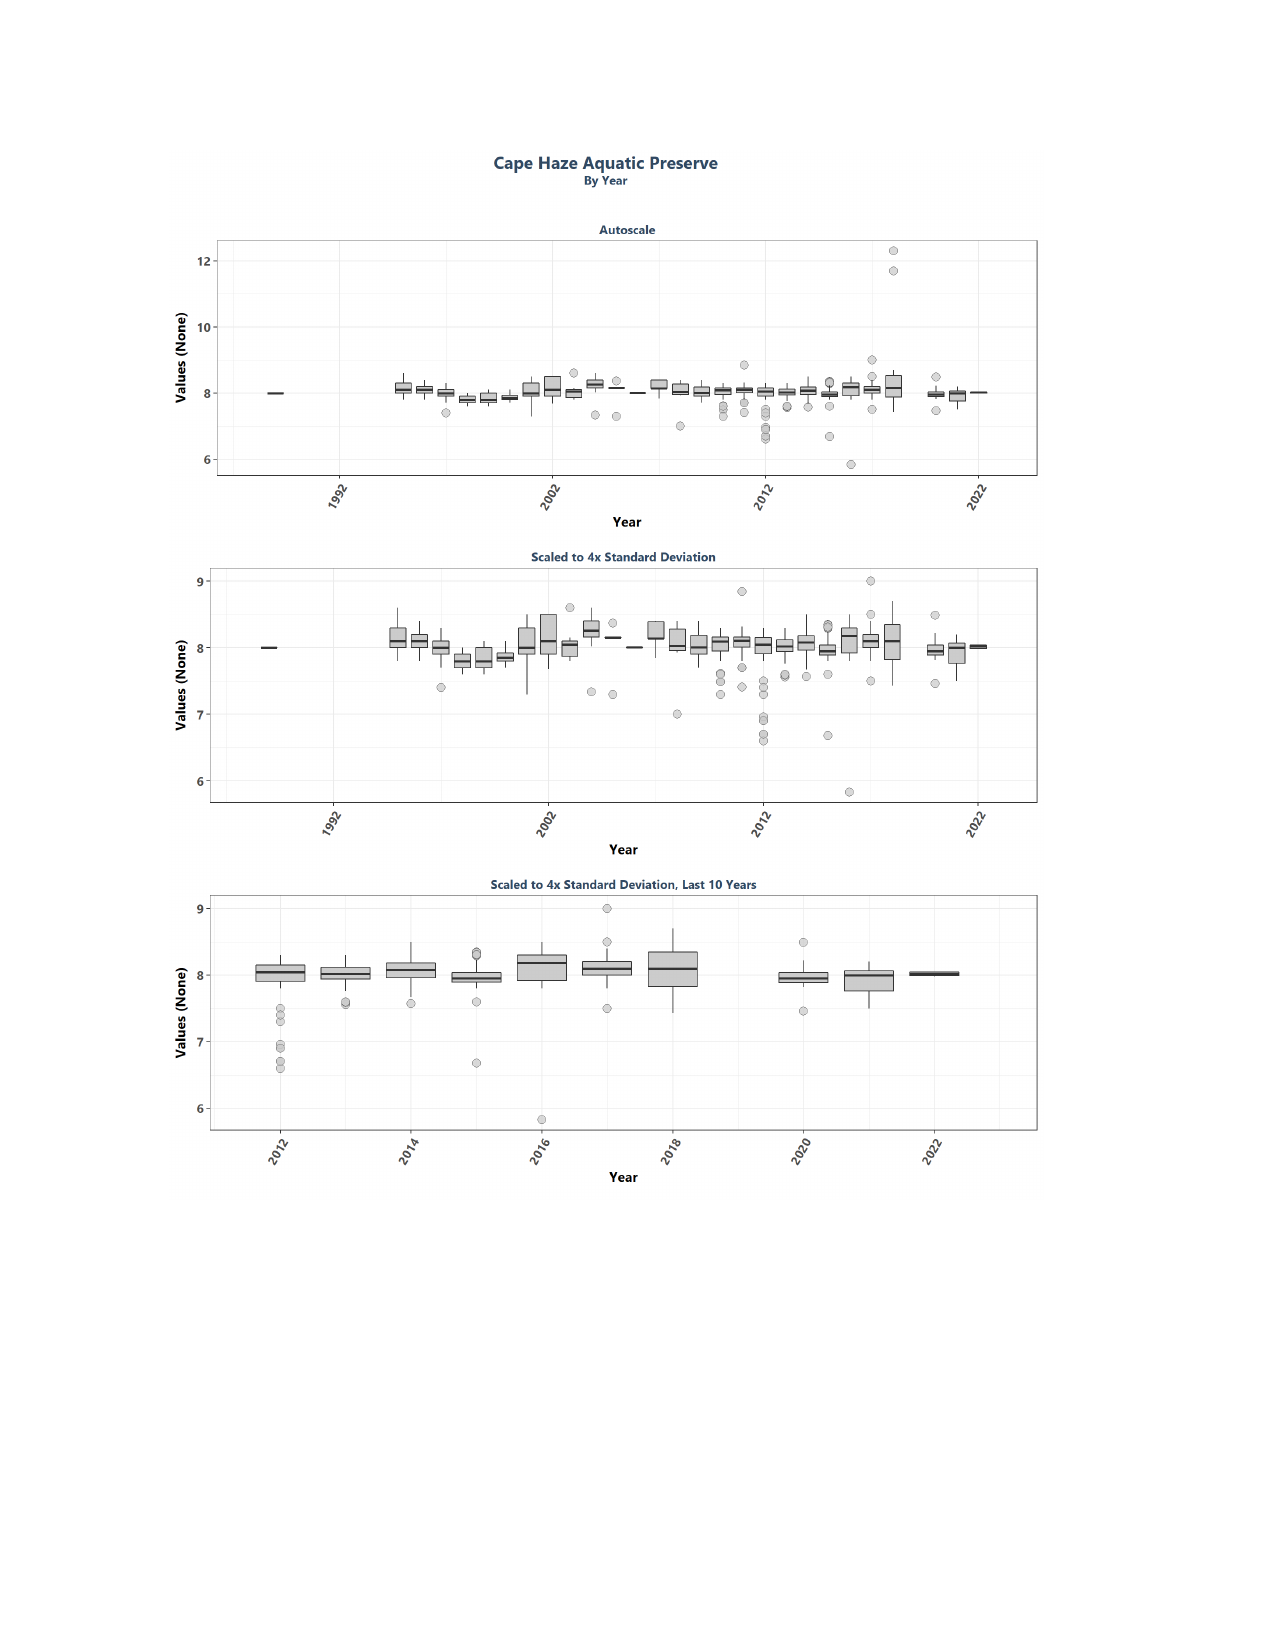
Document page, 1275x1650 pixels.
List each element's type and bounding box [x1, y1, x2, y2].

picture [168, 150, 1044, 1200]
